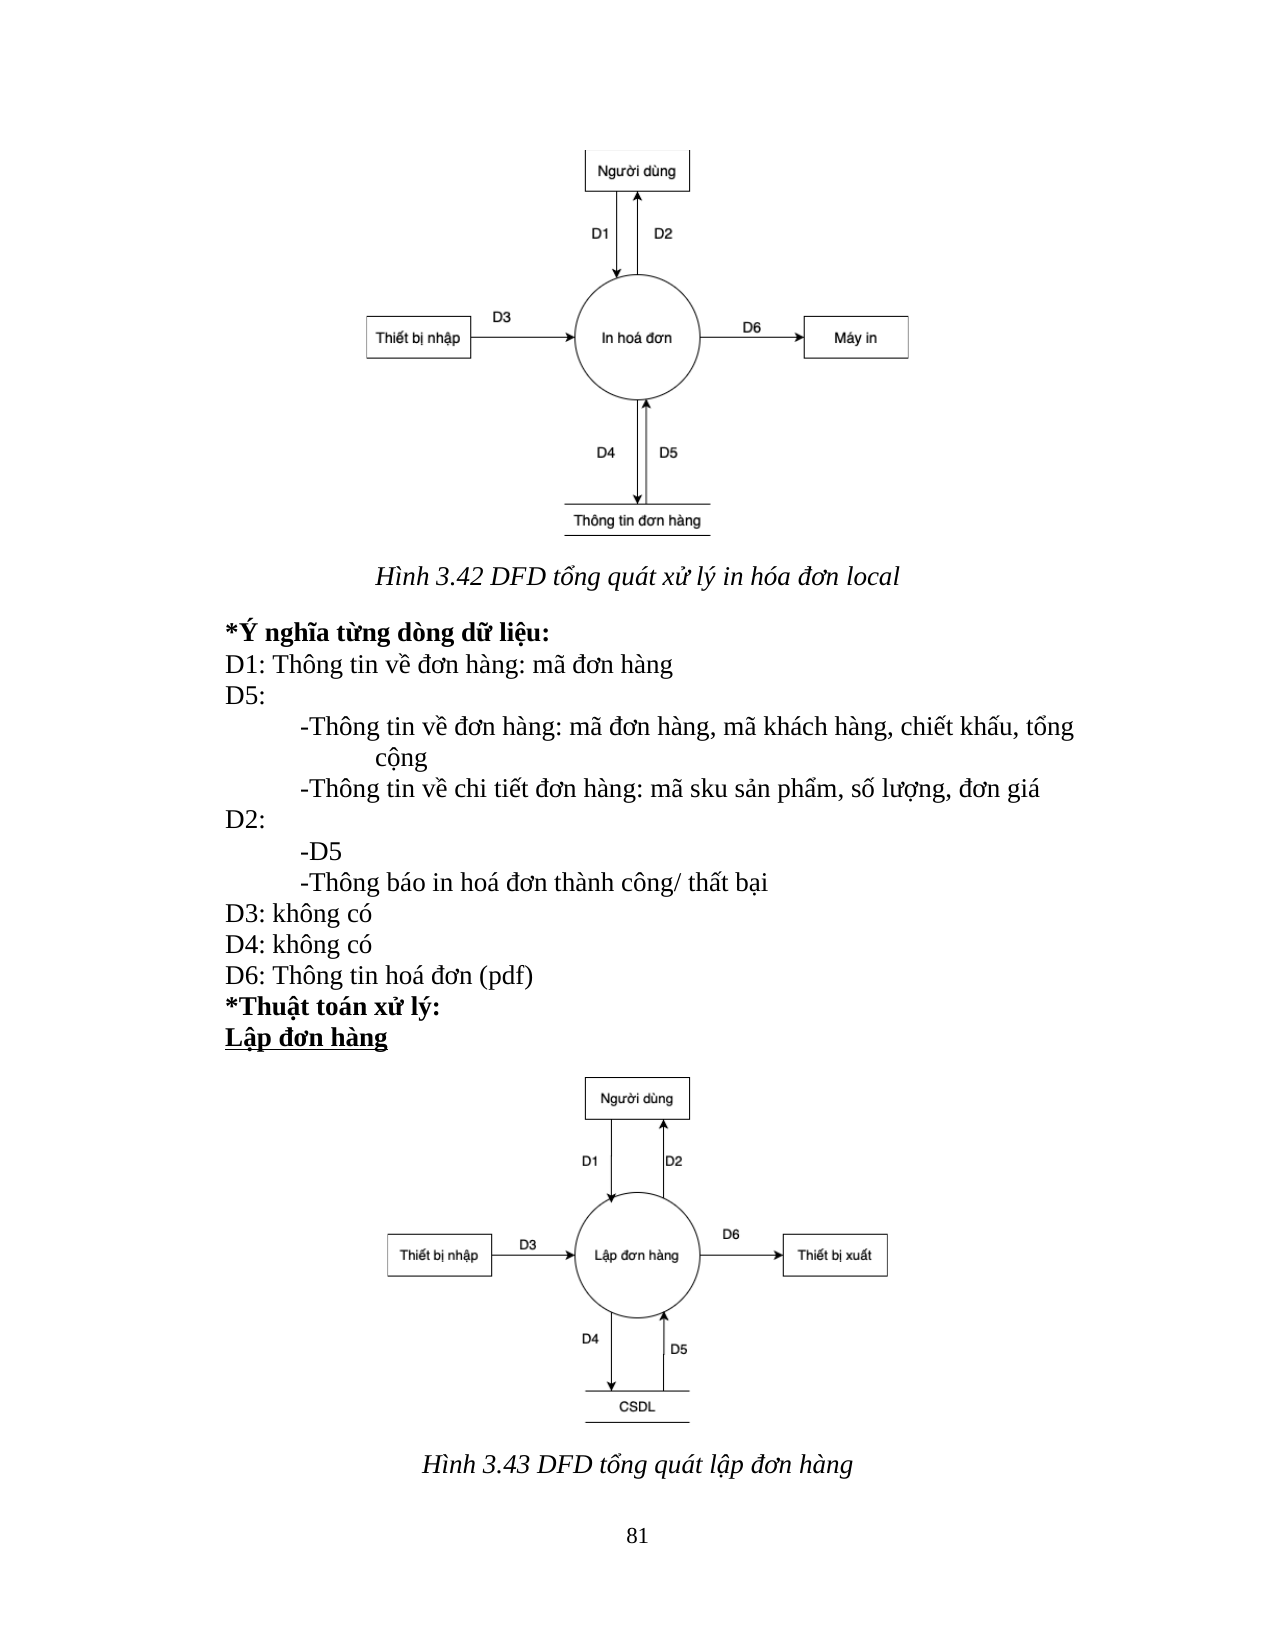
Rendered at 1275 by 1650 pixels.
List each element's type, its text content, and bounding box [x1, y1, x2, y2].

text -Thông tin về chi tiết đơn hàng: mã sku sản phẩm, số lượng, đơn giá [187, 772, 1125, 803]
picture [387, 1077, 888, 1424]
text D4: không có [150, 928, 1125, 959]
text D6: Thông tin hoá đơn (pdf) [150, 959, 1125, 990]
text D2: [150, 803, 1125, 834]
text Hình 3.43 DFD tổng quát lập đơn hàng [150, 1448, 1125, 1479]
text D1: Thông tin về đơn hàng: mã đơn hàng [150, 648, 1125, 679]
text D5: [150, 679, 1125, 710]
text D3: không có [150, 897, 1125, 928]
text -D5 [187, 834, 1125, 866]
text -Thông tin về đơn hàng: mã đơn hàng, mã khách hàng, chiết khấu, tổng cộng [187, 710, 1125, 772]
text Lập đơn hàng [150, 1021, 1125, 1053]
text Hình 3.42 DFD tổng quát xử lý in hóa đơn local [150, 560, 1125, 592]
text *Thuật toán xử lý: [150, 990, 1125, 1021]
text -Thông báo in hoá đơn thành công/ thất bại [187, 866, 1125, 897]
picture [366, 150, 909, 536]
text *Ý nghĩa từng dòng dữ liệu: [150, 617, 1125, 648]
